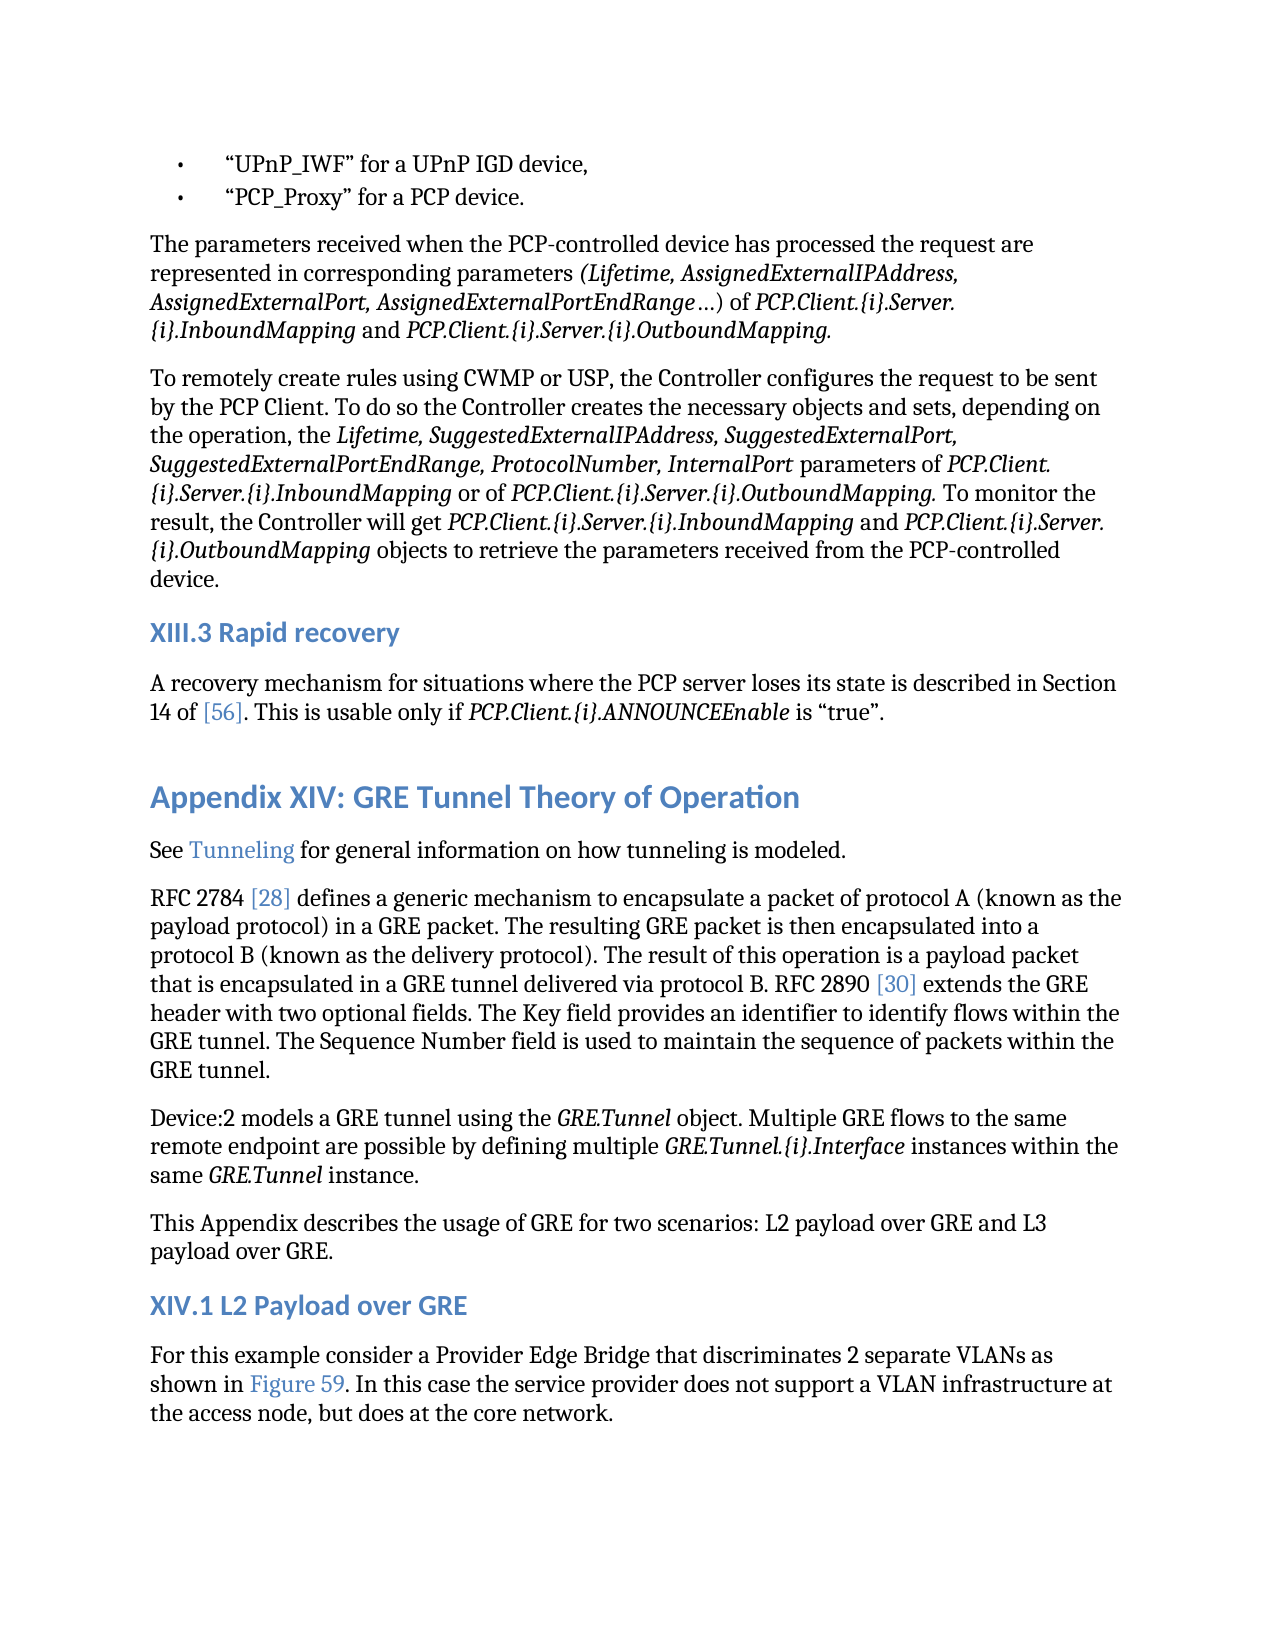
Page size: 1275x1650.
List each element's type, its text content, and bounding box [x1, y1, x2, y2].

text Device:2 models a GRE tunnel using the GRE.Tunnel object. Multiple GRE flows to the same remote endpoint are possible by defining multiple GRE.Tunnel.{i}.Interface instances within the same GRE.Tunnel instance. [150, 1103, 1125, 1190]
text This Appendix describes the usage of GRE for two scenarios: L2 payload over GRE and L3 payload over GRE. [150, 1208, 1125, 1266]
text The parameters received when the PCP-controlled device has processed the request are represented in corresponding parameters (Lifetime, AssignedExternalIPAddress, AssignedExternalPort, AssignedExternalPortEndRange…) of PCP.Client.{i}.Server.{i}.InboundMapping and PCP.Client.{i}.Server.{i}.OutboundMapping. [150, 230, 1125, 345]
list “UPnP_IWF” for a UPnP IGD device, [175, 150, 1125, 179]
text A recovery mechanism for situations where the PCP server loses its state is described in Section 14 of [56]. This is usable only if PCP.Client.{i}.ANNOUNCEEnable is “true”. [150, 669, 1125, 726]
text RFC 2784 [28] defines a generic mechanism to encapsulate a packet of protocol A (known as the payload protocol) in a GRE packet. The resulting GRE packet is then encapsulated into a protocol B (known as the delivery protocol). The result of this operation is a payload packet that is encapsulated in a GRE tunnel delivered via protocol B. RFC 2890 [30] extends the GRE header with two optional fields. The Key field provides an identifier to identify flows within the GRE tunnel. The Sequence Number field is used to maintain the sequence of packets within the GRE tunnel. [150, 883, 1125, 1085]
subtitle XIV.1 L2 Payload over GRE [150, 1287, 1125, 1322]
text For this example consider a Provider Edge Bridge that discriminates 2 separate VLANs as shown in Figure 59. In this case the service provider does not support a VLAN infrastructure at the access node, but does at the core network. [150, 1341, 1125, 1427]
text To remotely create rules using CWMP or USP, the Controller configures the request to be sent by the PCP Client. To do so the Controller creates the necessary objects and sets, depending on the operation, the Lifetime, SuggestedExternalIPAddress, SuggestedExternalPort, SuggestedExternalPortEndRange, ProtocolNumber, InternalPort parameters of PCP.Client.{i}.Server.{i}.InboundMapping or of PCP.Client.{i}.Server.{i}.OutboundMapping. To monitor the result, the Controller will get PCP.Client.{i}.Server.{i}.InboundMapping and PCP.Client.{i}.Server.{i}.OutboundMapping objects to retrieve the parameters received from the PCP-controlled device. [150, 364, 1125, 594]
subtitle XIII.3 Rapid recovery [150, 614, 1125, 650]
list “PCP_Proxy” for a PCP device. [175, 182, 1125, 211]
subtitle Appendix XIV: GRE Tunnel Theory of Operation [150, 776, 1125, 817]
text See Tunneling for general information on how tunneling is modeled. [150, 836, 1125, 865]
